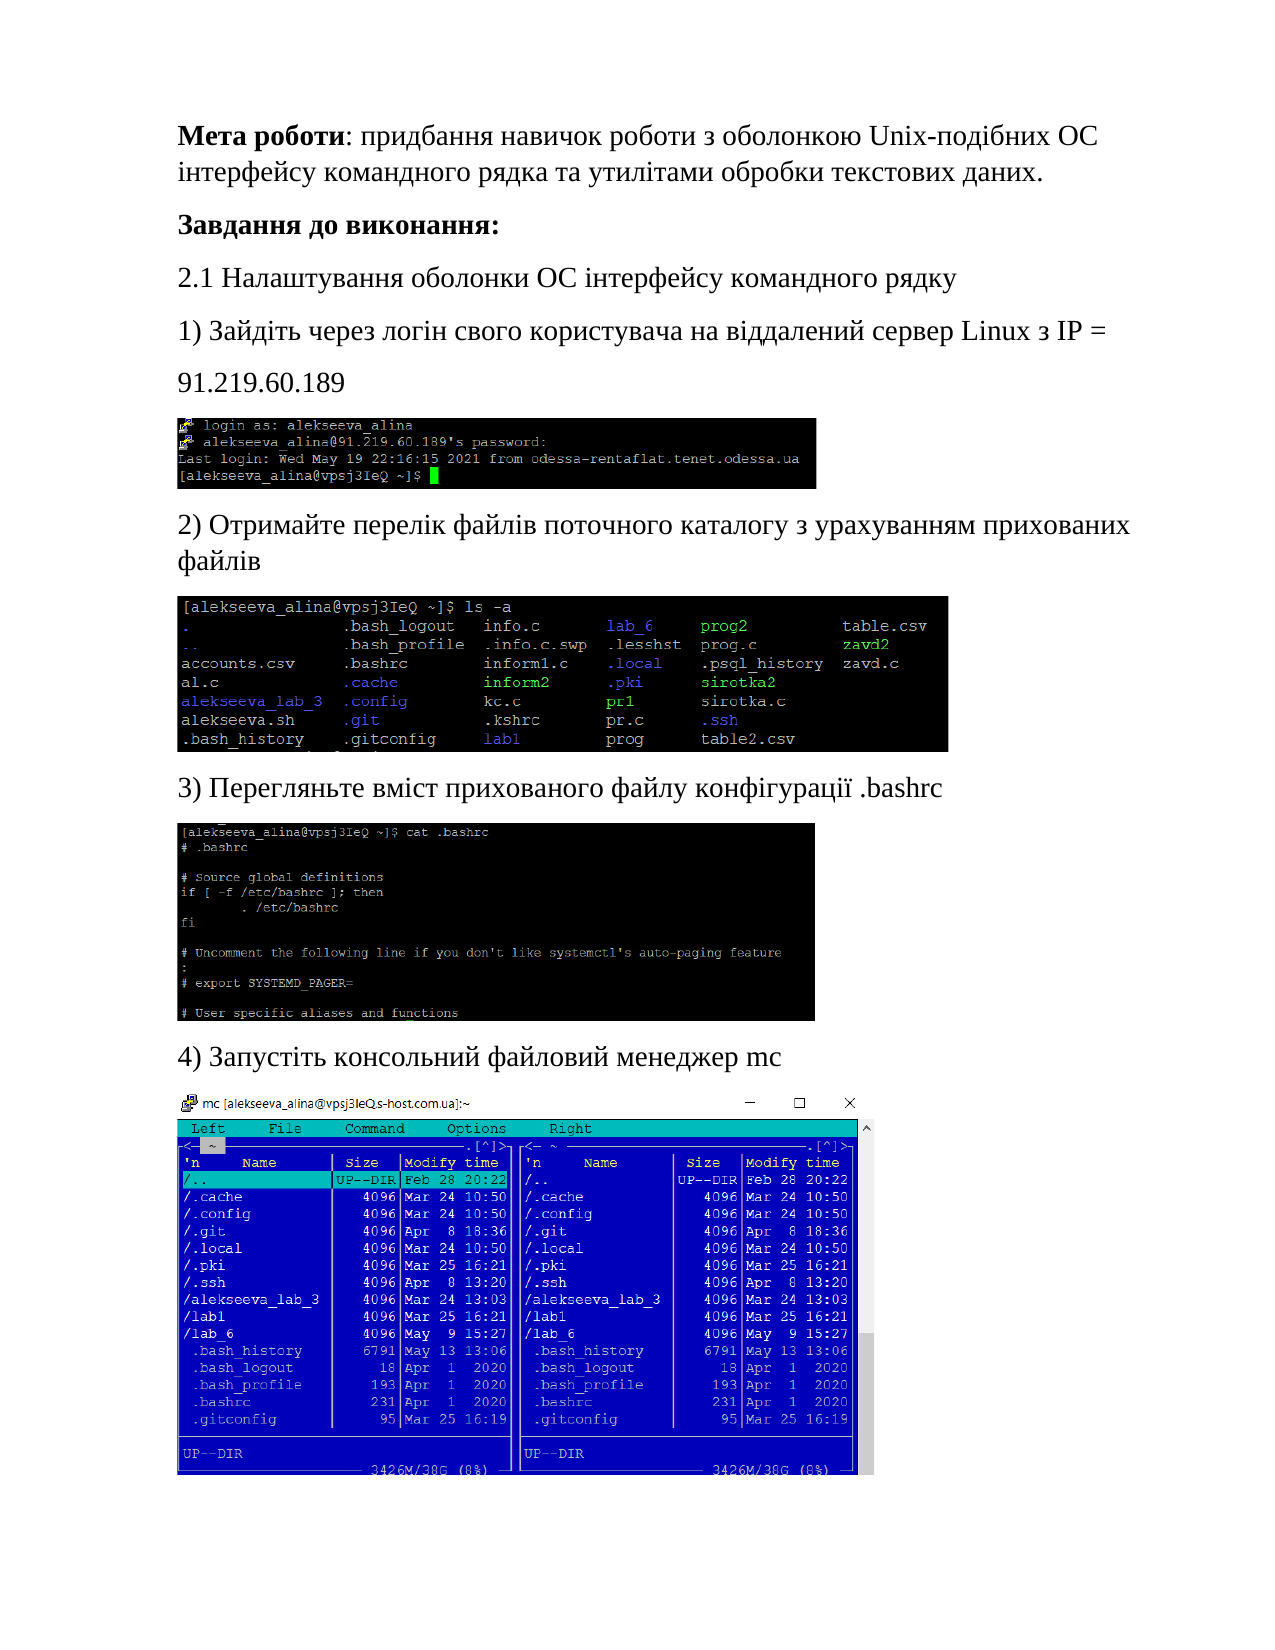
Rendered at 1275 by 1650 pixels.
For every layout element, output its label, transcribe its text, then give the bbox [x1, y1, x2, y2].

picture [177, 418, 817, 489]
text 3) Перегляньте вміст прихованого файлу конфігурації .bashrc [177, 771, 1186, 804]
text Завдання до виконання: [177, 207, 1186, 241]
text 2) Отримайте перелік файлів поточного каталогу з урахуванням прихованих файлів [177, 507, 1186, 577]
text Мета роботи: придбання навичок роботи з оболонкою Unix-подібних ОС інтерфейсу командного рядка та утилітами обробки текстових даних. [177, 118, 1186, 188]
picture [177, 596, 949, 752]
text 2.1 Налаштування оболонки ОС інтерфейсу командного рядку [177, 260, 1186, 293]
text 4) Запустіть консольний файловий менеджер mc [177, 1039, 1186, 1073]
text 91.219.60.189 [177, 366, 1186, 399]
picture [177, 1092, 875, 1475]
text 1) Зайдіть через логін свого користувача на віддалений сервер Linux з IP = [177, 313, 1186, 346]
picture [177, 823, 815, 1021]
